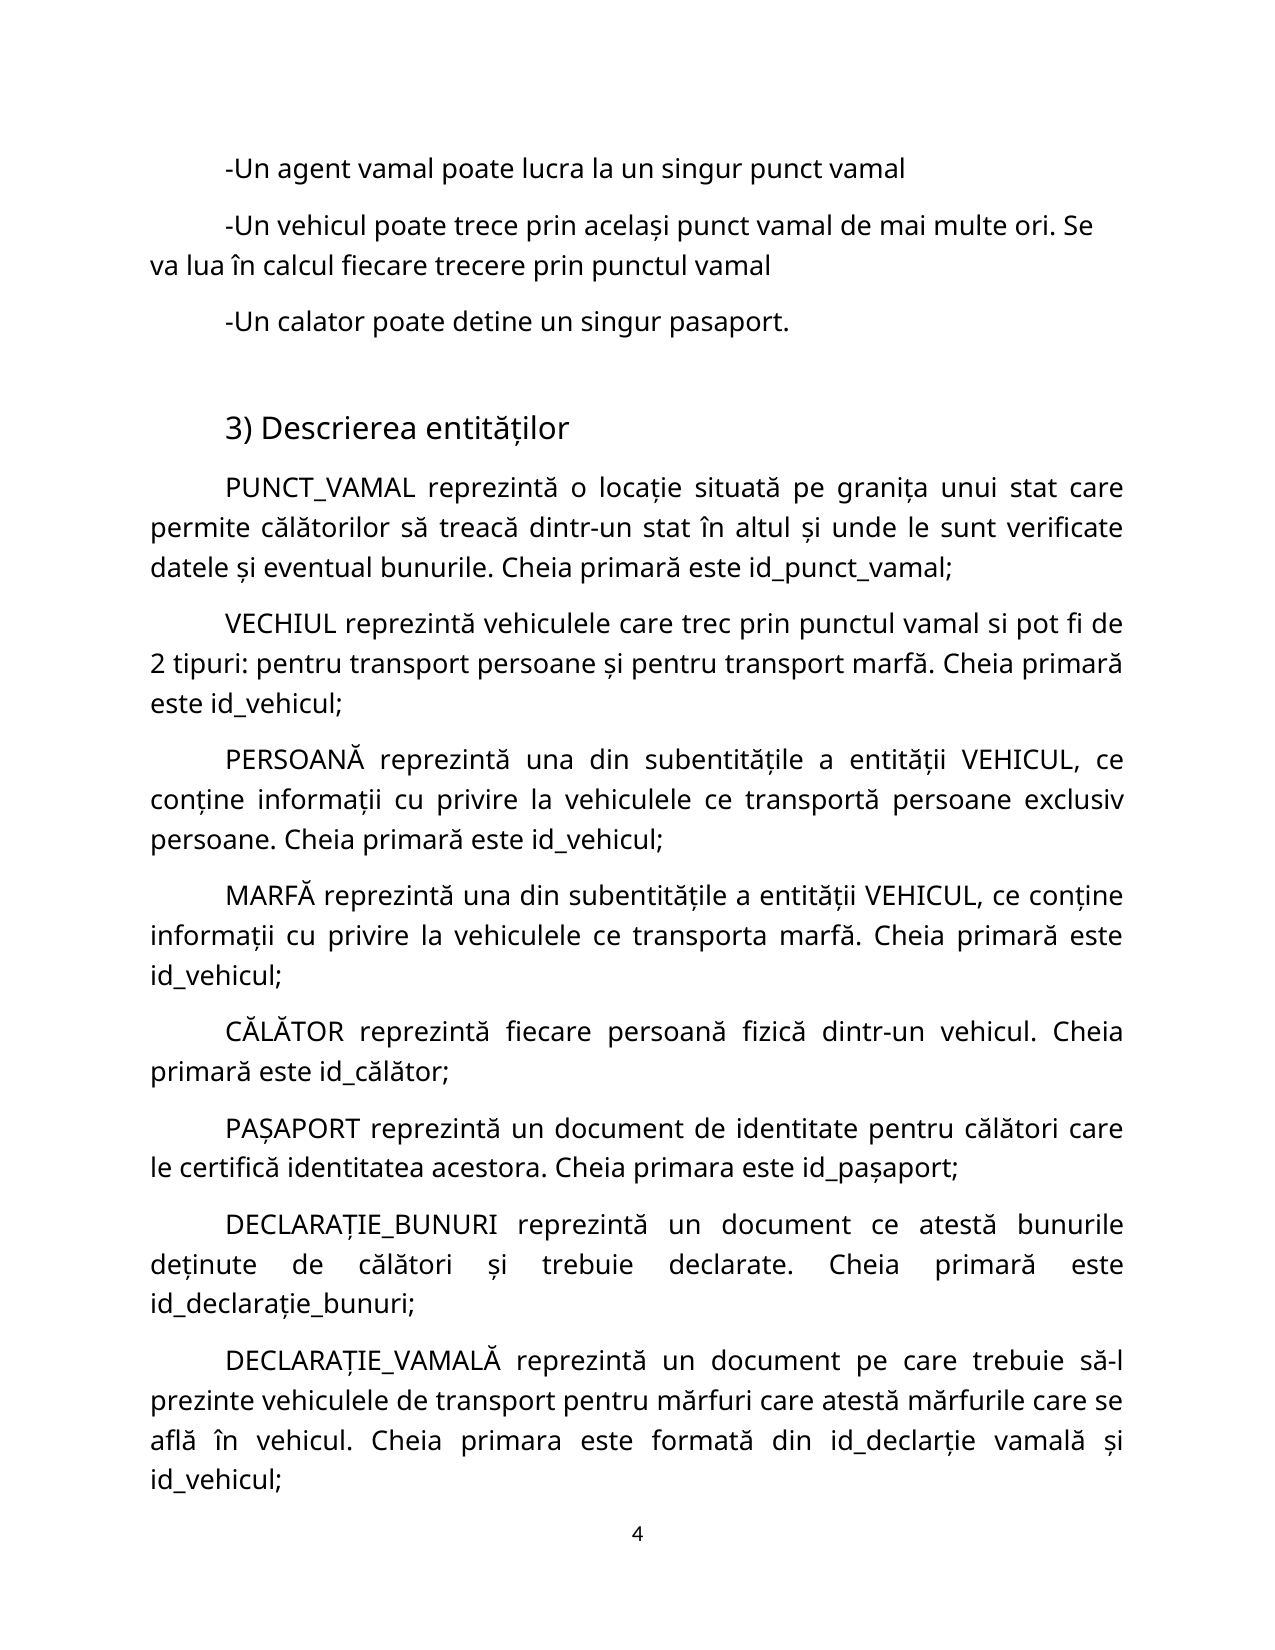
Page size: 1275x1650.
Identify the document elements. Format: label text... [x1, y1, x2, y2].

text PERSOANĂ reprezintă una din subentitățile a entității VEHICUL, ce conține informații cu privire la vehiculele ce transportă persoane exclusiv persoane. Cheia primară este id_vehicul; [150, 741, 1125, 857]
subtitle 3) Descrierea entităților [150, 406, 1125, 449]
text CĂLĂTOR reprezintă fiecare persoană fizică dintr-un vehicul. Cheia primară este id_călător; [150, 1013, 1125, 1089]
text -Un calator poate detine un singur pasaport. [150, 303, 1125, 339]
text PUNCT_VAMAL reprezintă o locație situată pe granița unui stat care permite călătorilor să treacă dintr-un stat în altul și unde le sunt verificate datele și eventual bunurile. Cheia primară este id_punct_vamal; [150, 469, 1125, 585]
text DECLARAȚIE_VAMALĂ reprezintă un document pe care trebuie să-l prezinte vehiculele de transport pentru mărfuri care atestă mărfurile care se află în vehicul. Cheia primara este formată din id_declarție vamală și id_vehicul; [150, 1341, 1125, 1498]
text MARFĂ reprezintă una din subentitățile a entității VEHICUL, ce conține informații cu privire la vehiculele ce transporta marfă. Cheia primară este id_vehicul; [150, 877, 1125, 993]
text VECHIUL reprezintă vehiculele care trec prin punctul vamal si pot fi de 2 tipuri: pentru transport persoane și pentru transport marfă. Cheia primară este id_vehicul; [150, 605, 1125, 721]
text -Un agent vamal poate lucra la un singur punct vamal [150, 150, 1125, 187]
text -Un vehicul poate trece prin același punct vamal de mai multe ori. Se va lua în calcul fiecare trecere prin punctul vamal [150, 206, 1125, 283]
text DECLARAȚIE_BUNURI reprezintă un document ce atestă bunurile deținute de călători și trebuie declarate. Cheia primară este id_declarație_bunuri; [150, 1205, 1125, 1322]
text PAȘAPORT reprezintă un document de identitate pentru călători care le certifică identitatea acestora. Cheia primara este id_pașaport; [150, 1109, 1125, 1186]
